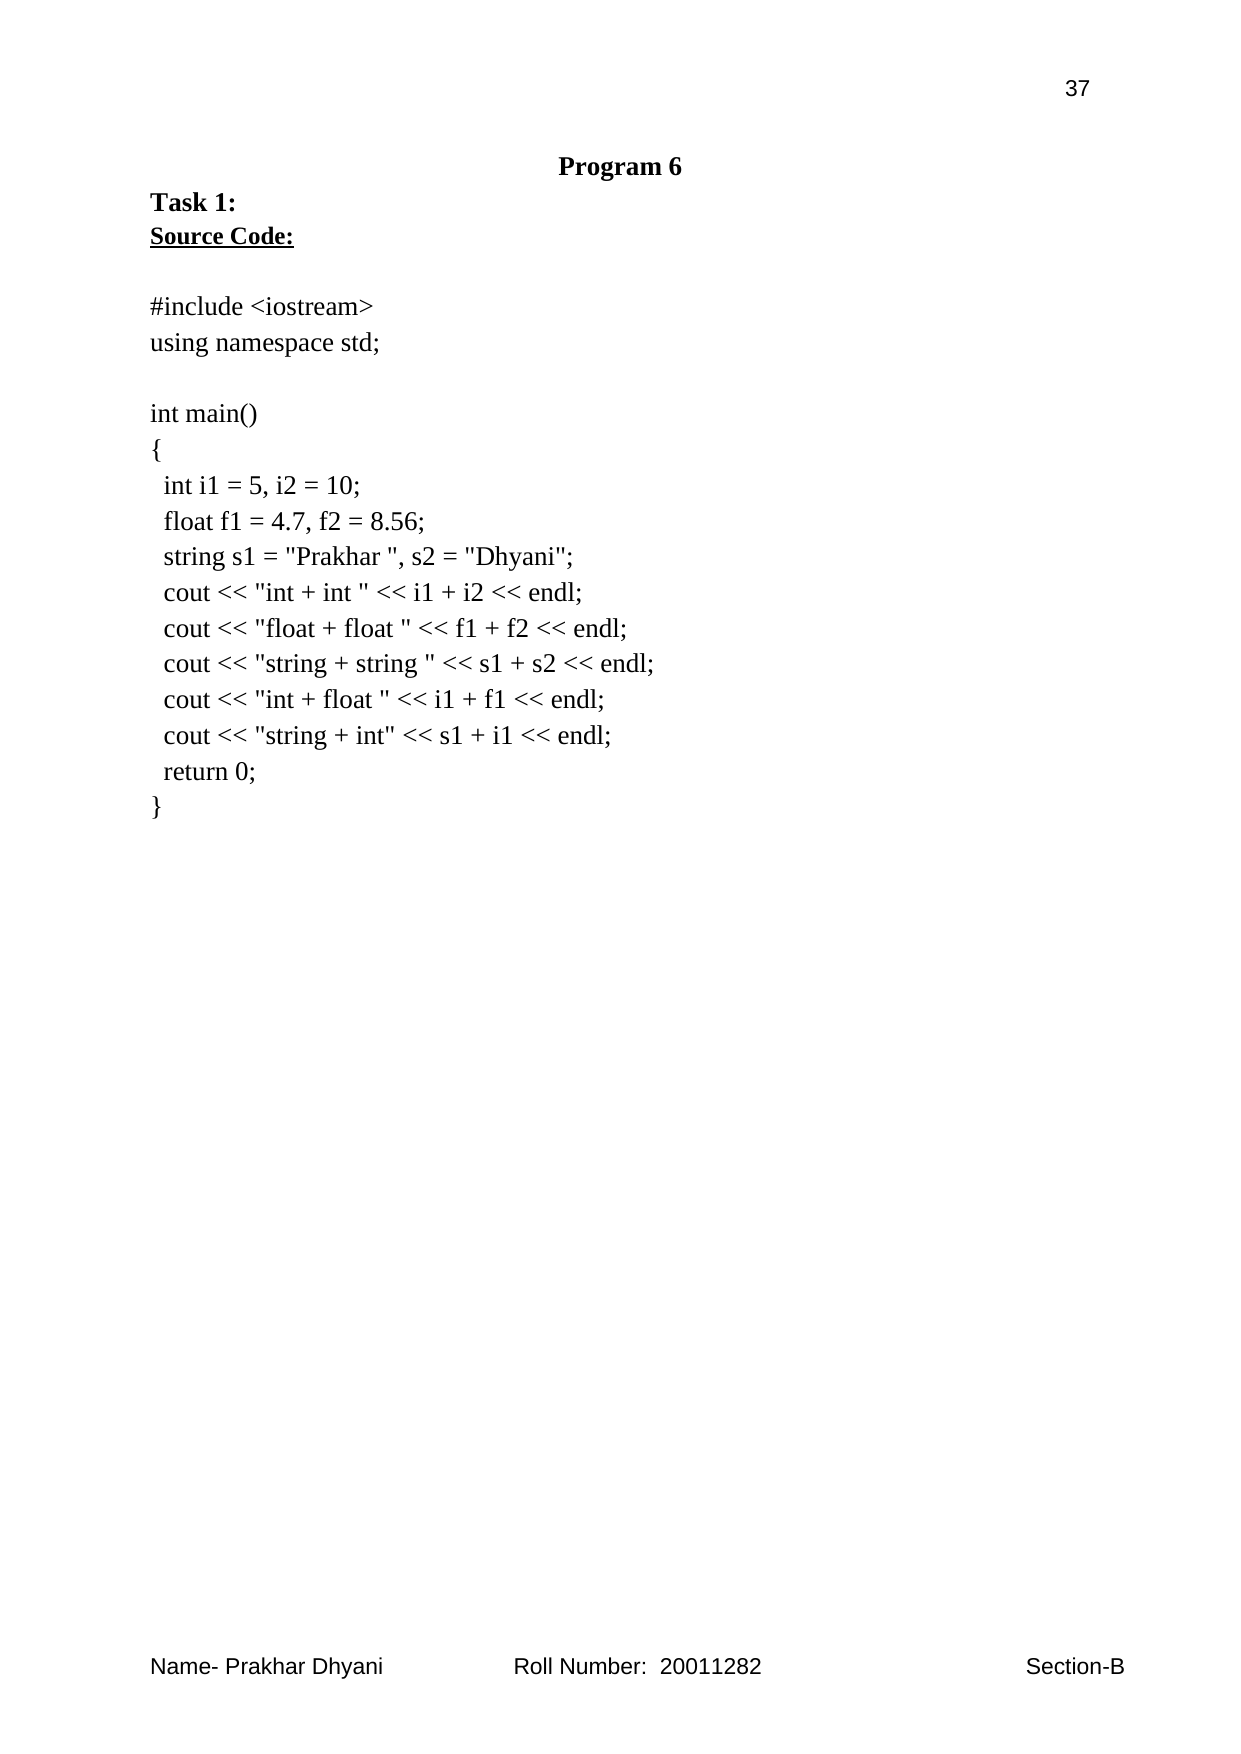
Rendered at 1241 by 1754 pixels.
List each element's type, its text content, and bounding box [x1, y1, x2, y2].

text { [150, 433, 1090, 464]
text using namespace std; [150, 326, 1090, 357]
text } [150, 790, 1090, 822]
text Task 1: [150, 186, 1090, 217]
text int main() [150, 397, 1090, 428]
text Program 6 [150, 150, 1090, 181]
text float f1 = 4.7, f2 = 8.56; [150, 504, 1090, 536]
text int i1 = 5, i2 = 10; [150, 469, 1090, 500]
text cout << "int + int " << i1 + i2 << endl; [150, 576, 1090, 607]
text return 0; [150, 755, 1090, 786]
text Source Code: [150, 221, 1090, 250]
text #include <iostream> [150, 290, 1090, 321]
text cout << "string + int" << s1 + i1 << endl; [150, 719, 1090, 750]
text cout << "int + float " << i1 + f1 << endl; [150, 683, 1090, 714]
text string s1 = "Prakhar ", s2 = "Dhyani"; [150, 540, 1090, 571]
text cout << "float + float " << f1 + f2 << endl; [150, 612, 1090, 643]
text cout << "string + string " << s1 + s2 << endl; [150, 647, 1090, 679]
